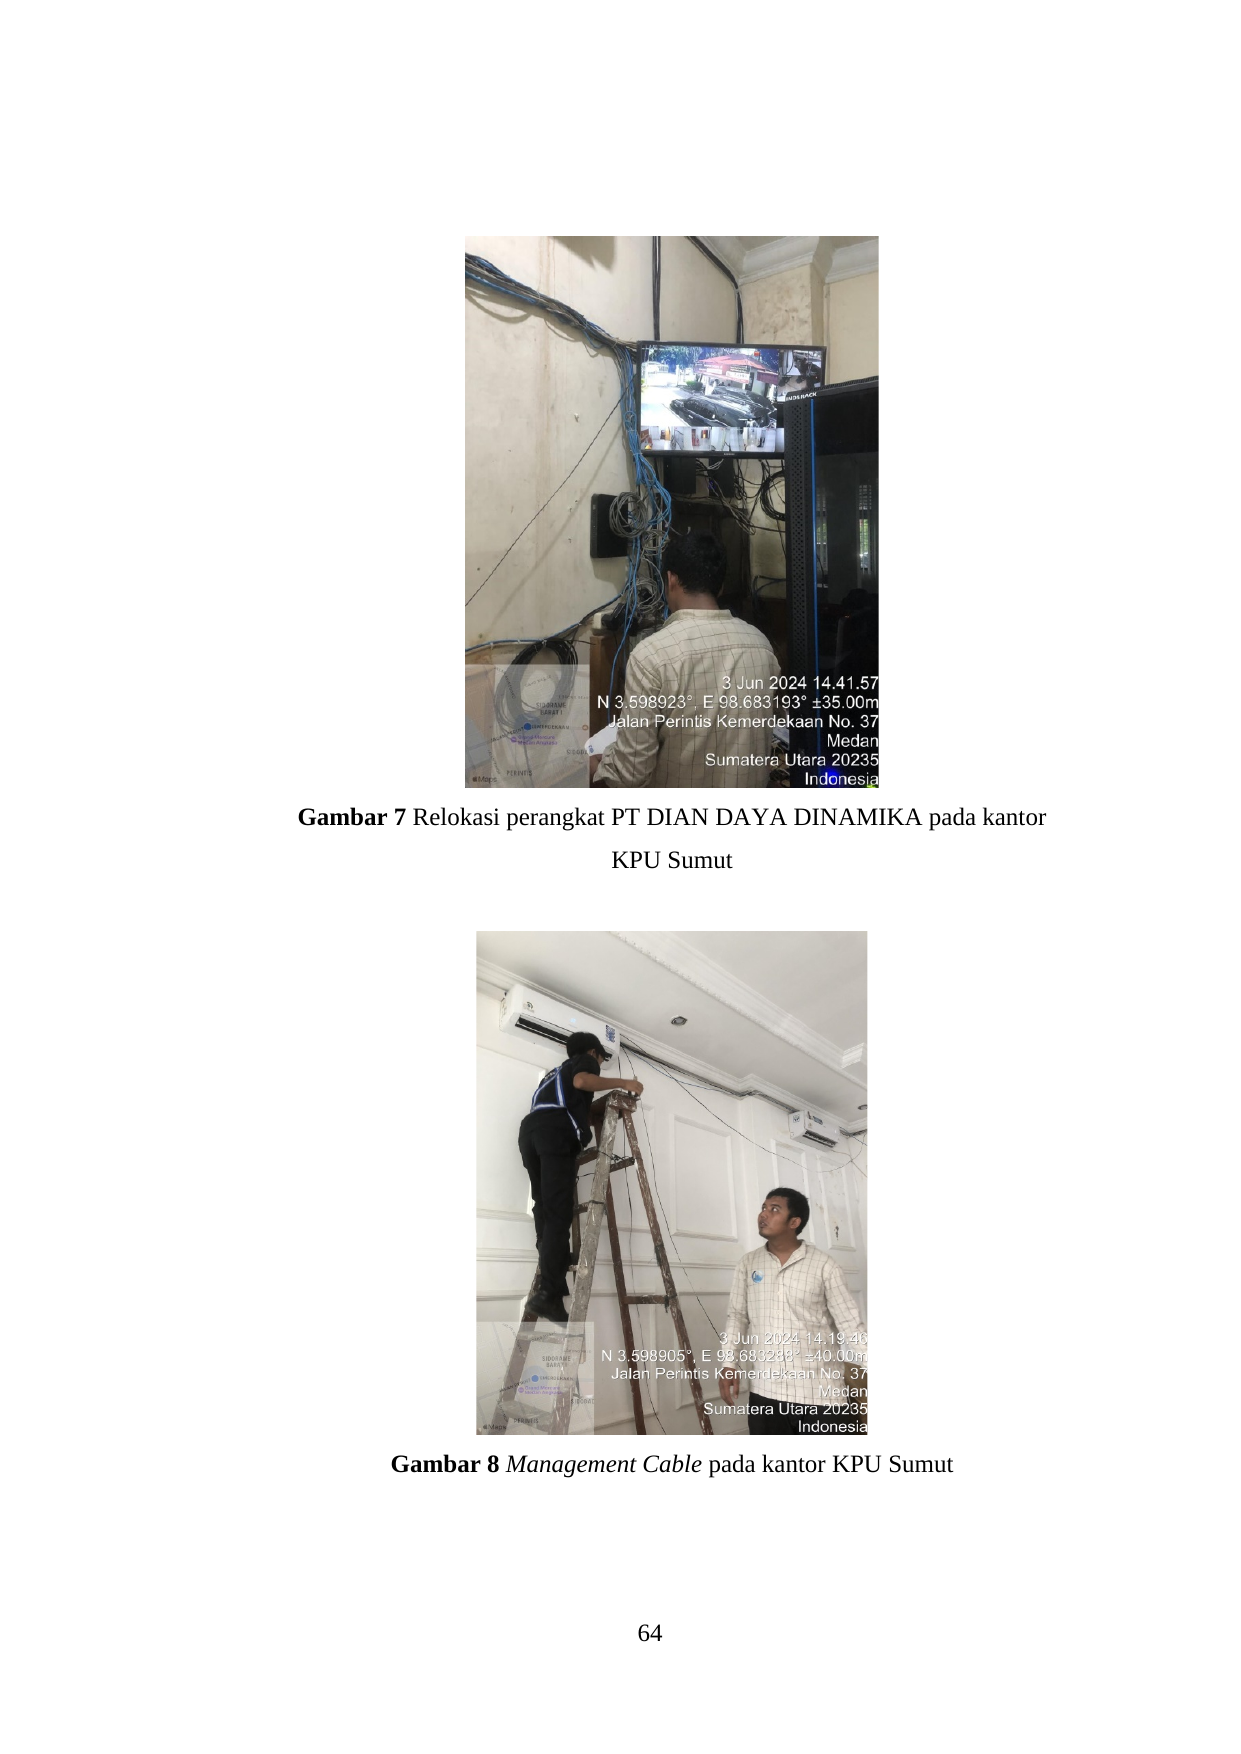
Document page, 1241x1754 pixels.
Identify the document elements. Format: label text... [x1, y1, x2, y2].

list Gambar 8 Management Cable pada kantor KPU Sumut [281, 1449, 1063, 1478]
picture [465, 236, 879, 788]
list Gambar 7 Relokasi perangkat PT DIAN DAYA DINAMIKA pada kantor KPU Sumut [281, 802, 1063, 873]
picture [476, 931, 868, 1435]
